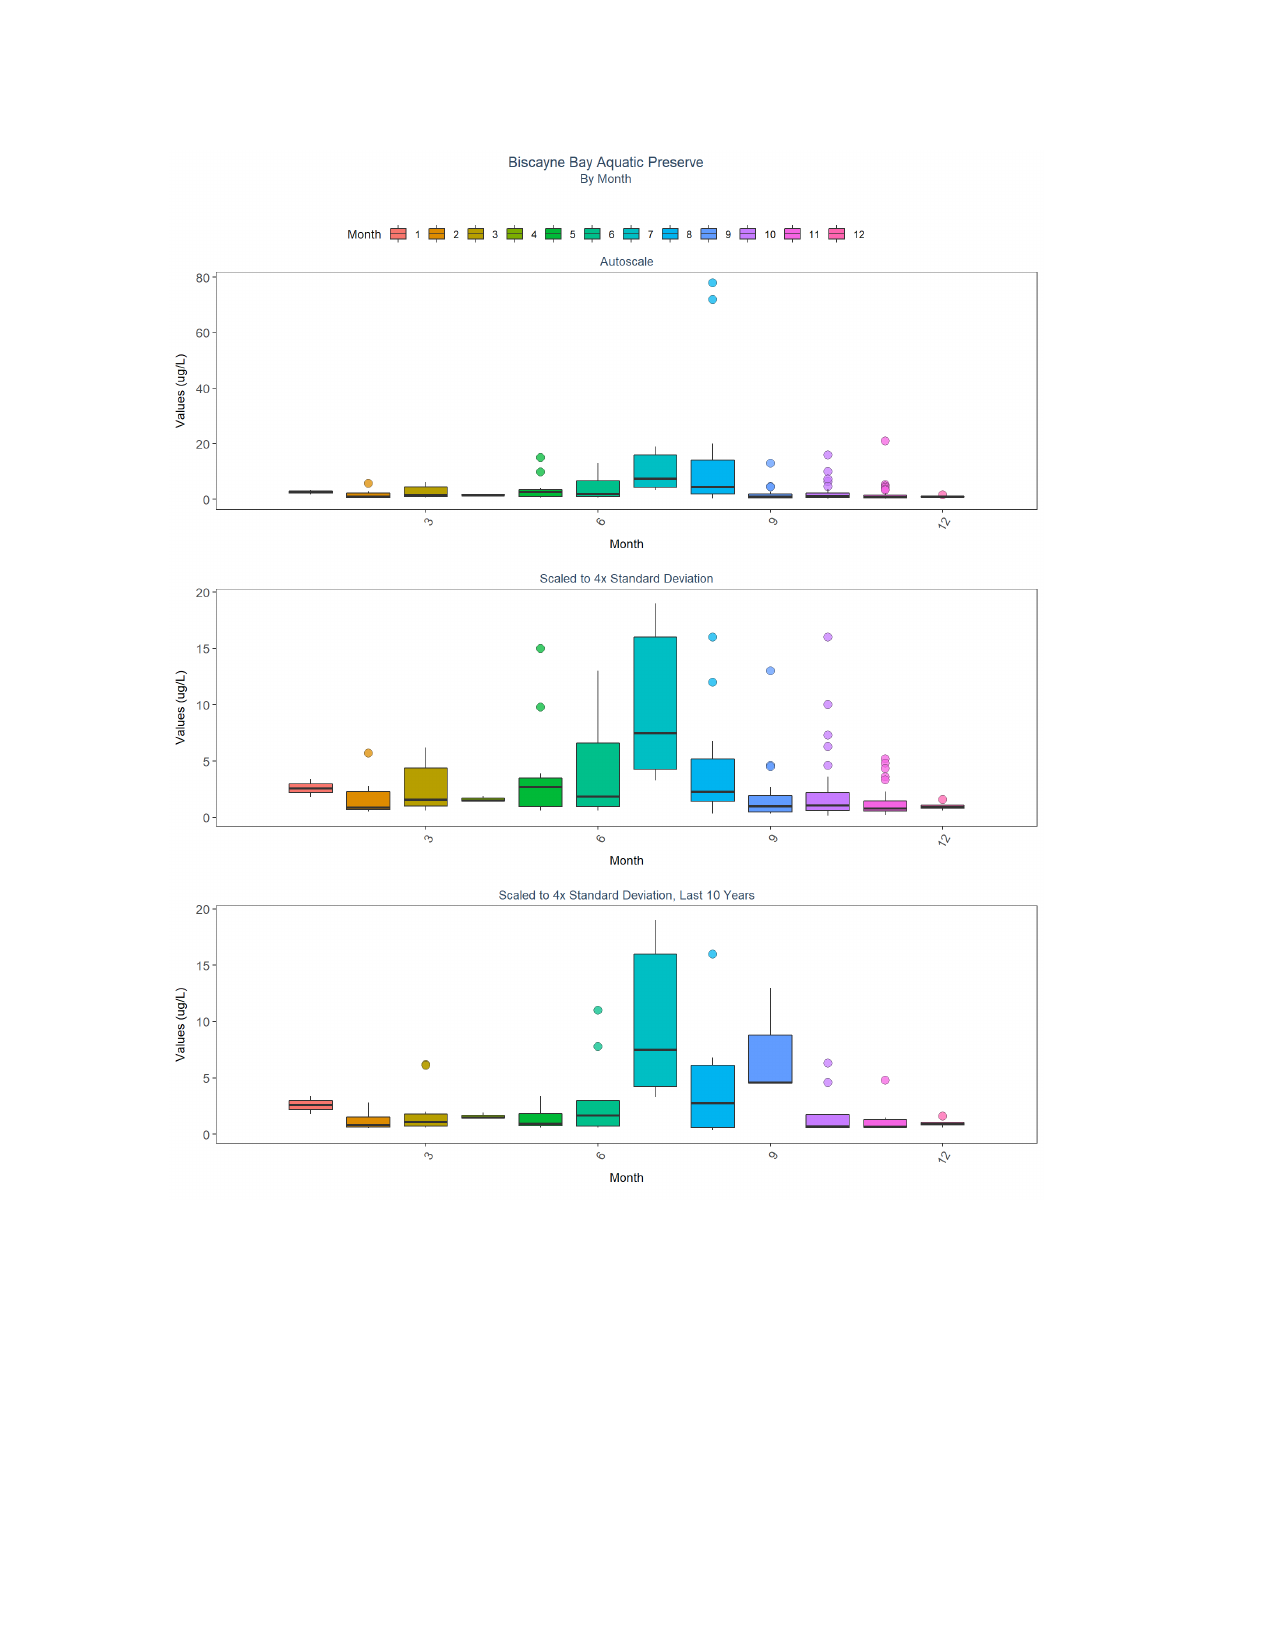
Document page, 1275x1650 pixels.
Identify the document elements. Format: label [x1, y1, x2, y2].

picture [168, 150, 1044, 1200]
